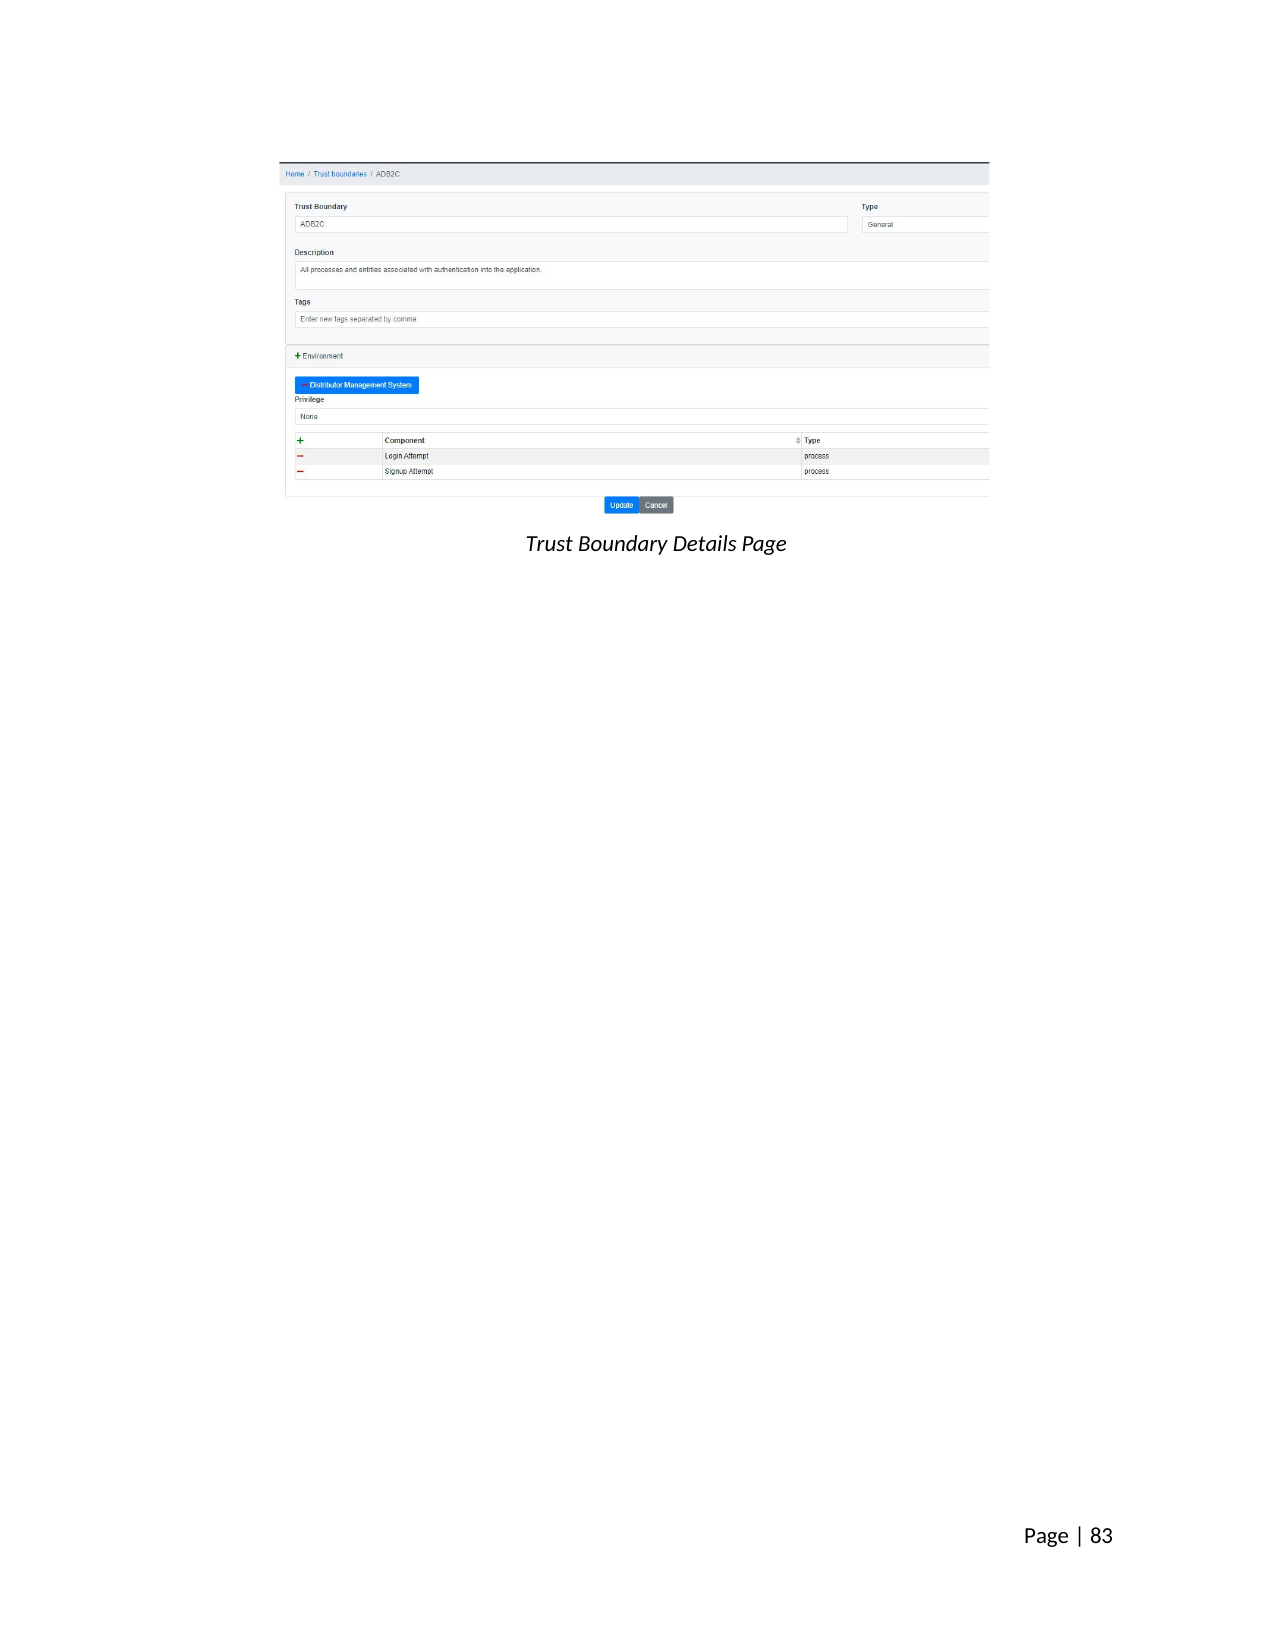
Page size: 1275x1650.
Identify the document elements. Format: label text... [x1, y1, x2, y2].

picture [279, 162, 990, 514]
text Trust Boundary Details Page [326, 529, 986, 557]
